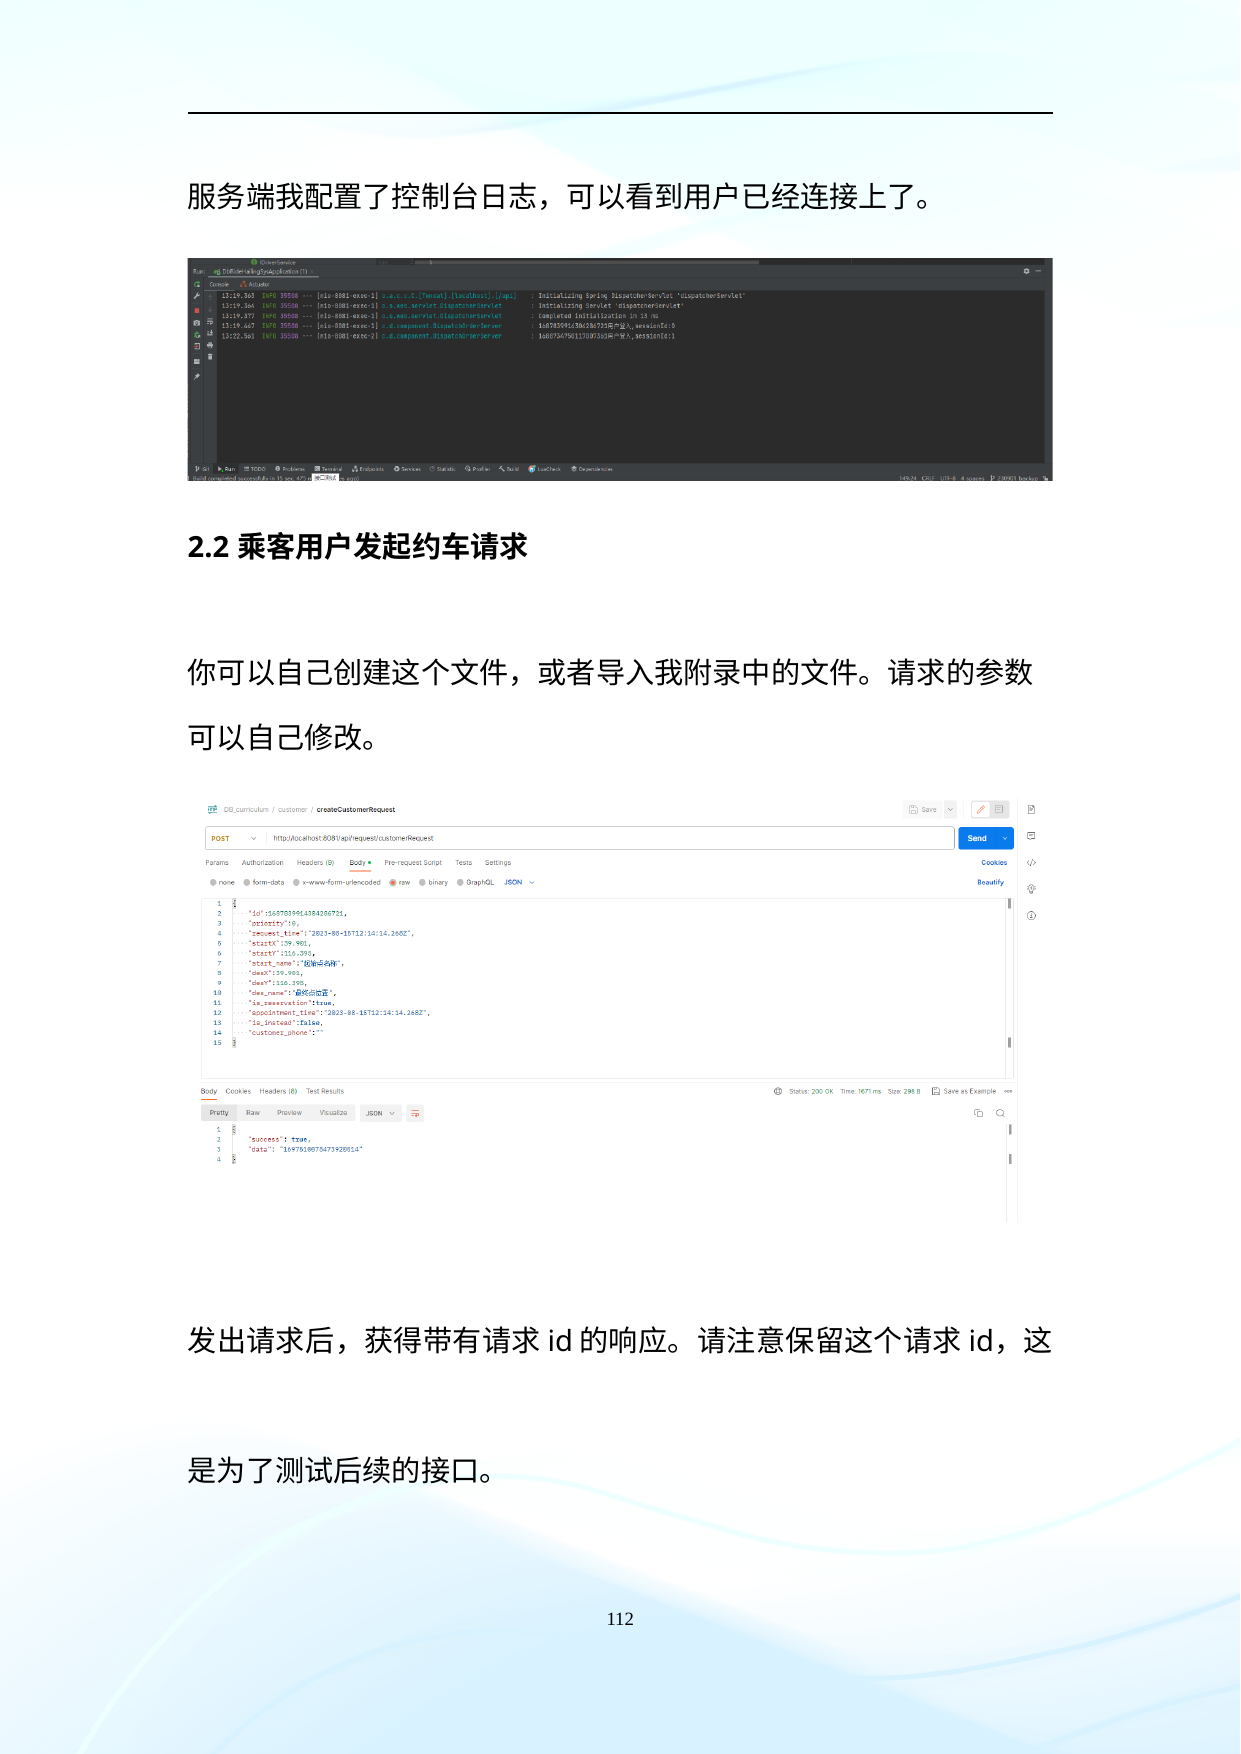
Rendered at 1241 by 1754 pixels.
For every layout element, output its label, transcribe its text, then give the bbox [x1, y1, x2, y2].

picture [199, 797, 1041, 1223]
text 发出请求后，获得带有请求id的响应。请注意保留这个请求id，这是为了测试后续的接口。 [187, 1306, 1053, 1501]
text 服务端我配置了控制台日志，可以看到用户已经连接上了。 [187, 162, 1053, 227]
subtitle 2.2 乘客用户发起约车请求 [187, 513, 1053, 578]
picture [187, 258, 1053, 481]
text 你可以自己创建这个文件，或者导入我附录中的文件。请求的参数可以自己修改。 [187, 638, 1053, 768]
